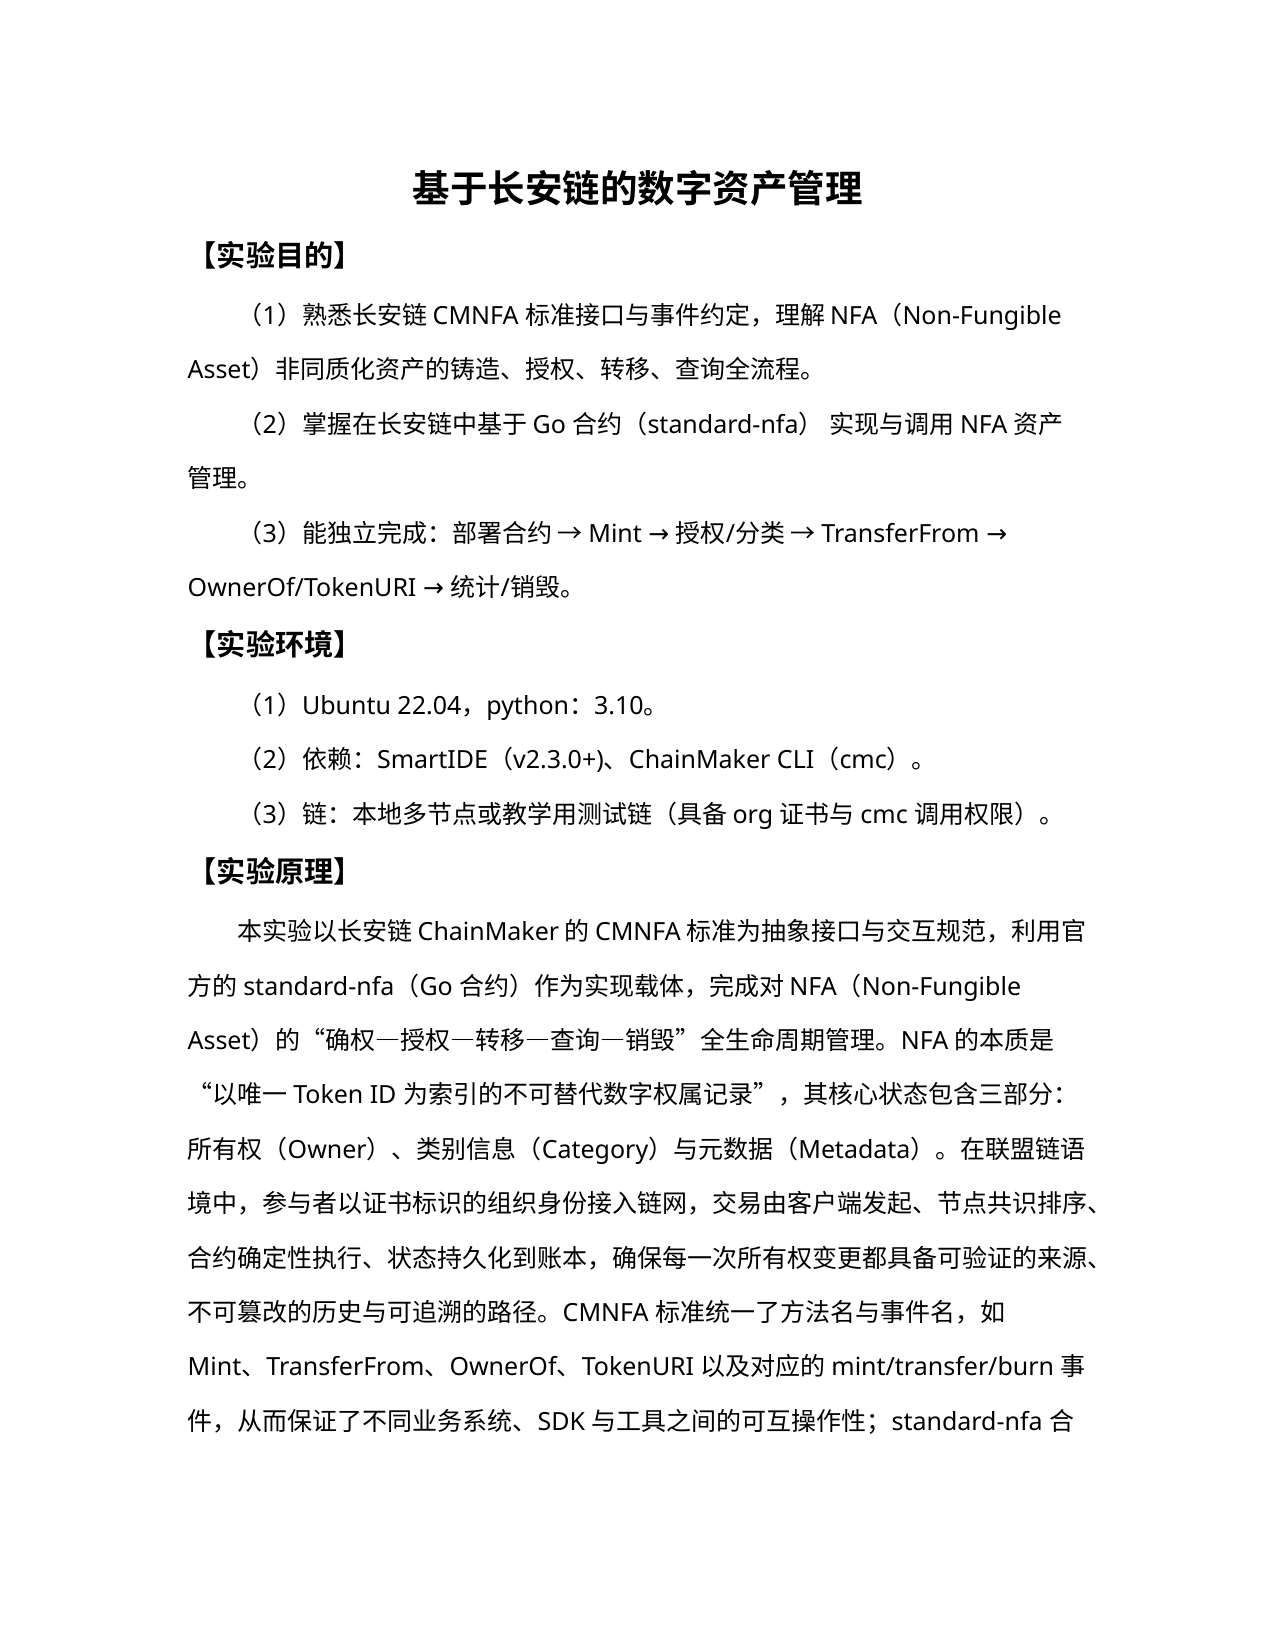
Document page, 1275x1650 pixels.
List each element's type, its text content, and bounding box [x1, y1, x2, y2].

text 【实验环境】 [187, 622, 1087, 664]
text （2）依赖：SmartIDE（v2.3.0+)、ChainMaker CLI（cmc）。 [187, 740, 1087, 776]
text （2）掌握在长安链中基于 Go 合约（standard-nfa） 实现与调用 NFA 资产管理。 [187, 404, 1087, 495]
text （3）能独立完成：部署合约 → Mint → 授权/分类 → TransferFrom → OwnerOf/TokenURI → 统计/销毁。 [187, 513, 1087, 604]
text （1）熟悉长安链 CMNFA 标准接口与事件约定，理解NFA（Non-Fungible Asset）非同质化资产的铸造、授权、转移、查询全流程。 [187, 296, 1087, 386]
text 【实验原理】 [187, 848, 1087, 891]
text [187, 912, 1087, 1437]
text （1）Ubuntu 22.04，python：3.10。 [187, 685, 1087, 722]
subtitle 基于长安链的数字资产管理 [187, 159, 1087, 213]
text （3）链：本地多节点或教学用测试链（具备 org 证书与 cmc 调用权限）。 [187, 794, 1087, 830]
text 【实验目的】 [187, 232, 1087, 274]
